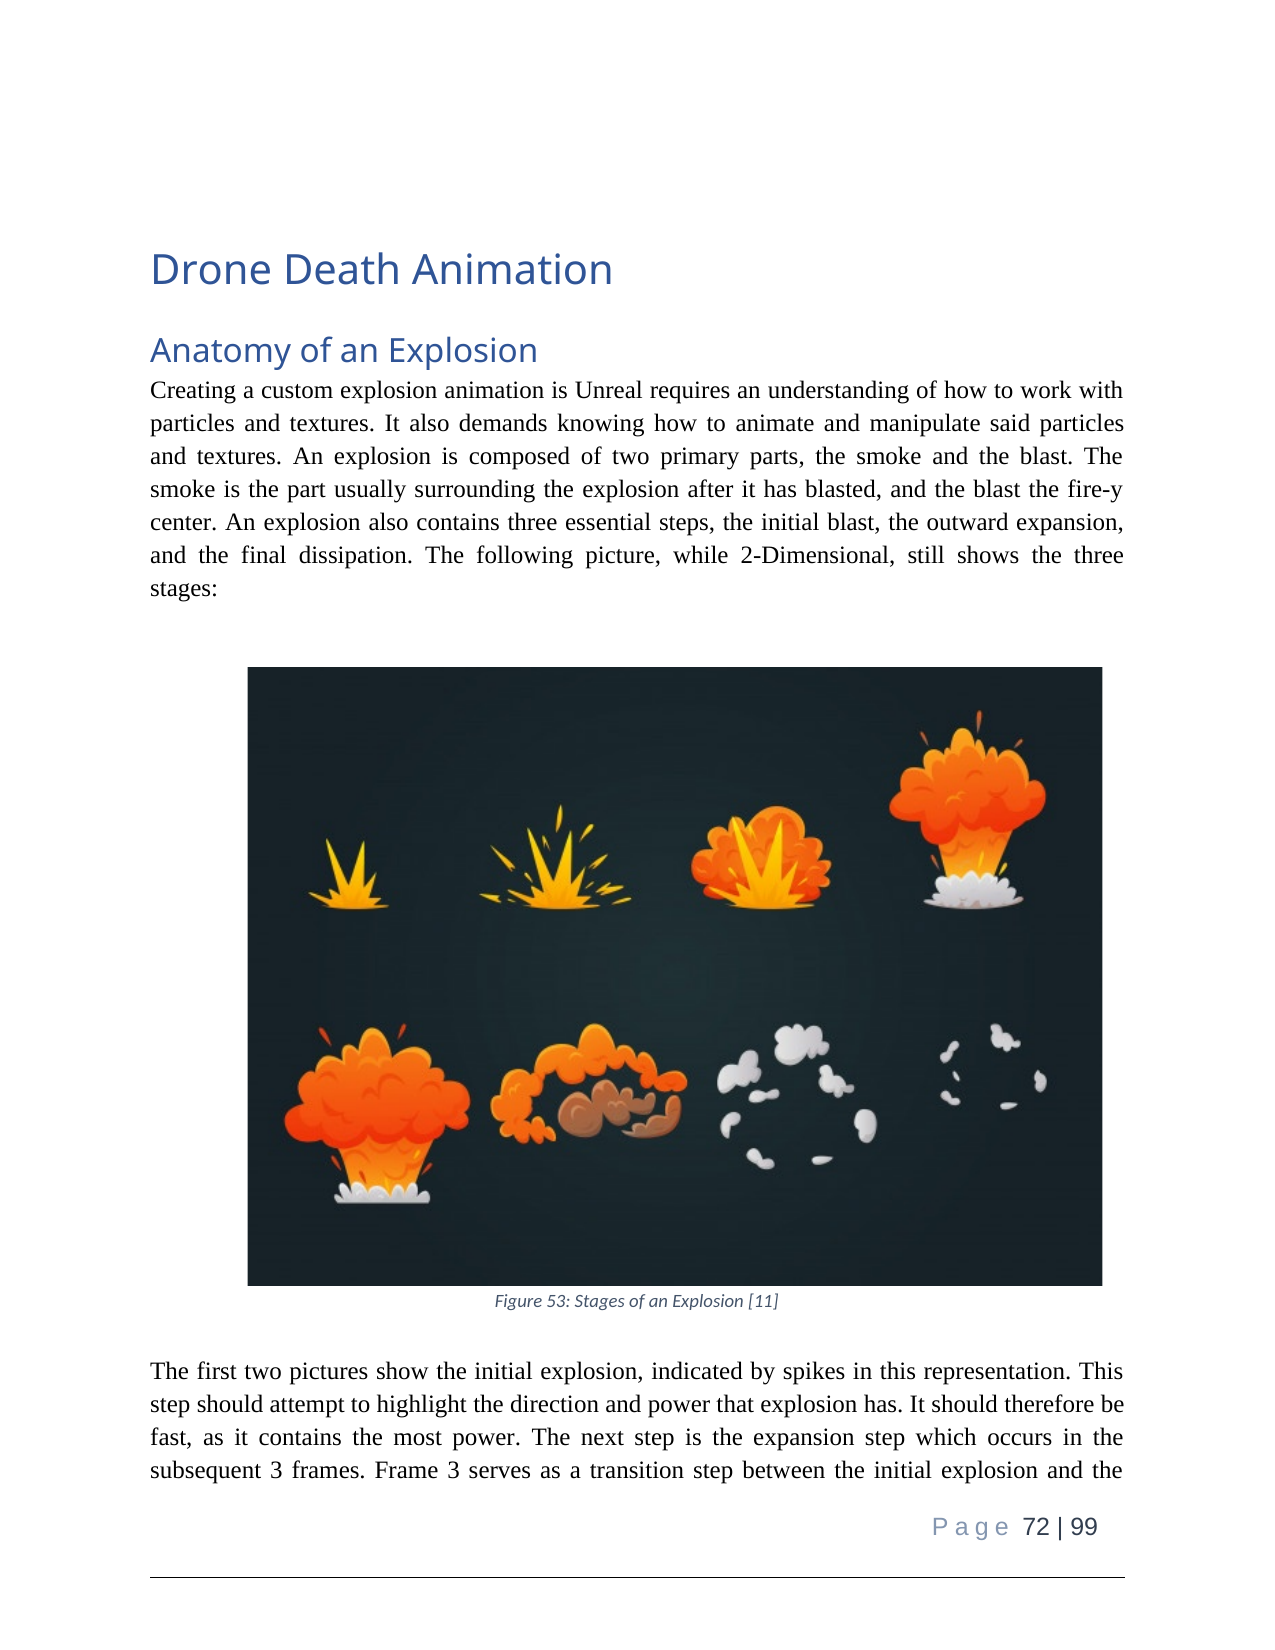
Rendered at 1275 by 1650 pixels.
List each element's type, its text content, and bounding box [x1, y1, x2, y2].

picture [247, 667, 1103, 1286]
subtitle Anatomy of an Explosion [150, 326, 1125, 372]
subtitle Drone Death Animation [150, 240, 1125, 297]
text Creating a custom explosion animation is Unreal requires an understanding of how to work with particles and textures. It also demands knowing how to animate and manipulate said particles and textures. An explosion is composed of two primary parts, the smoke and the blast. The smoke is the part usually surrounding the explosion after it has blasted, and the blast the fire-y center. An explosion also contains three essential steps, the initial blast, the outward expansion, and the final dissipation. The following picture, while 2-Dimensional, still shows the three stages: [150, 375, 1125, 602]
text Figure 53: Stages of an Explosion [11] [150, 1289, 1125, 1335]
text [150, 1356, 1125, 1484]
